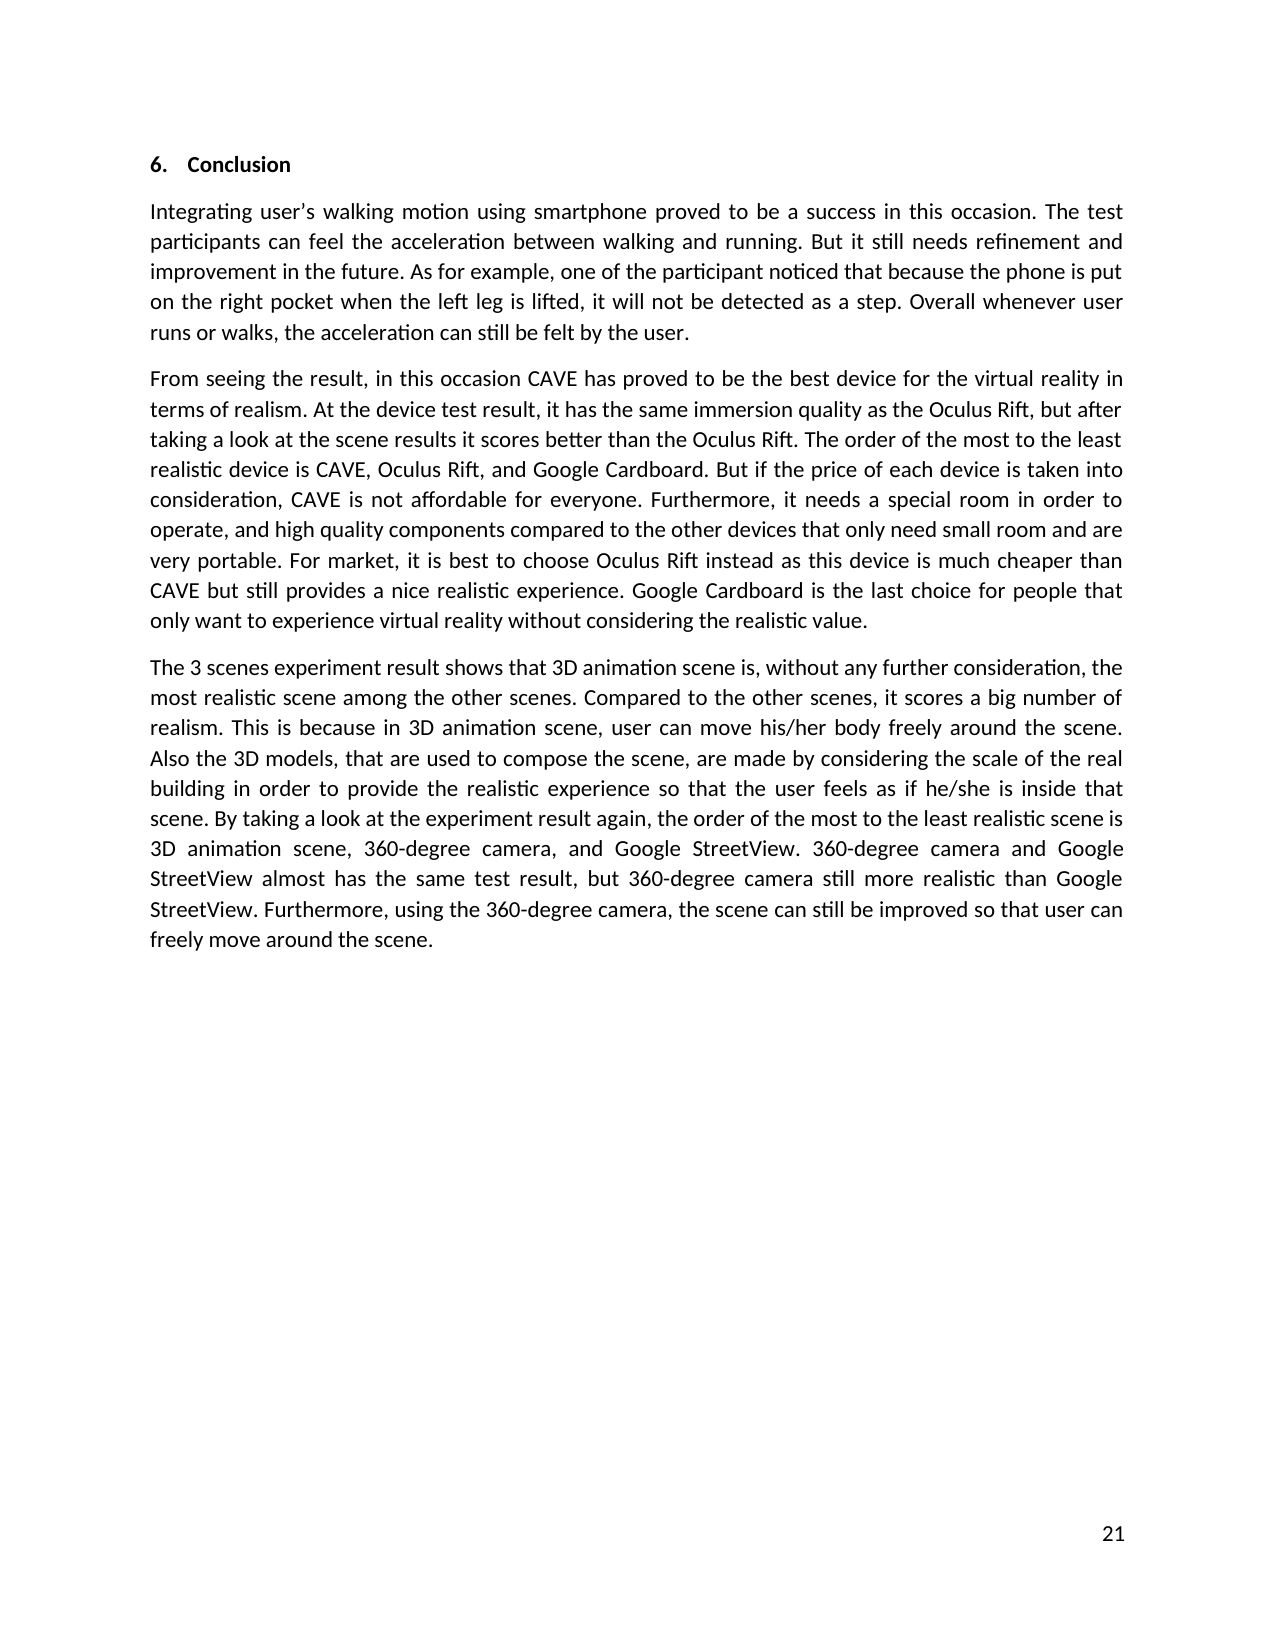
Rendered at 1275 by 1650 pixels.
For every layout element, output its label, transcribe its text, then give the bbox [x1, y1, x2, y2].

list Conclusion [150, 150, 1125, 178]
text From seeing the result, in this occasion CAVE has proved to be the best device for the virtual reality in terms of realism. At the device test result, it has the same immersion quality as the Oculus Rift, but after taking a look at the scene results it scores better than the Oculus Rift. The order of the most to the least realistic device is CAVE, Oculus Rift, and Google Cardboard. But if the price of each device is taken into consideration, CAVE is not affordable for everyone. Furthermore, it needs a special room in order to operate, and high quality components compared to the other devices that only need small room and are very portable. For market, it is best to choose Oculus Rift instead as this device is much cheaper than CAVE but still provides a nice realistic experience. Google Cardboard is the last choice for people that only want to experience virtual reality without considering the realistic value. [150, 364, 1125, 634]
text Integrating user’s walking motion using smartphone proved to be a success in this occasion. The test participants can feel the acceleration between walking and running. But it still needs refinement and improvement in the future. As for example, one of the participant noticed that because the phone is put on the right pocket when the left leg is lifted, it will not be detected as a step. Overall whenever user runs or walks, the acceleration can still be felt by the user. [150, 197, 1125, 346]
text The 3 scenes experiment result shows that 3D animation scene is, without any further consideration, the most realistic scene among the other scenes. Compared to the other scenes, it scores a big number of realism. This is because in 3D animation scene, user can move his/her body freely around the scene. Also the 3D models, that are used to compose the scene, are made by considering the scale of the real building in order to provide the realistic experience so that the user feels as if he/she is inside that scene. By taking a look at the experiment result again, the order of the most to the least realistic scene is 3D animation scene, 360-degree camera, and Google StreetView. 360-degree camera and Google StreetView almost has the same test result, but 360-degree camera still more realistic than Google StreetView. Furthermore, using the 360-degree camera, the scene can still be improved so that user can freely move around the scene. [150, 653, 1125, 953]
